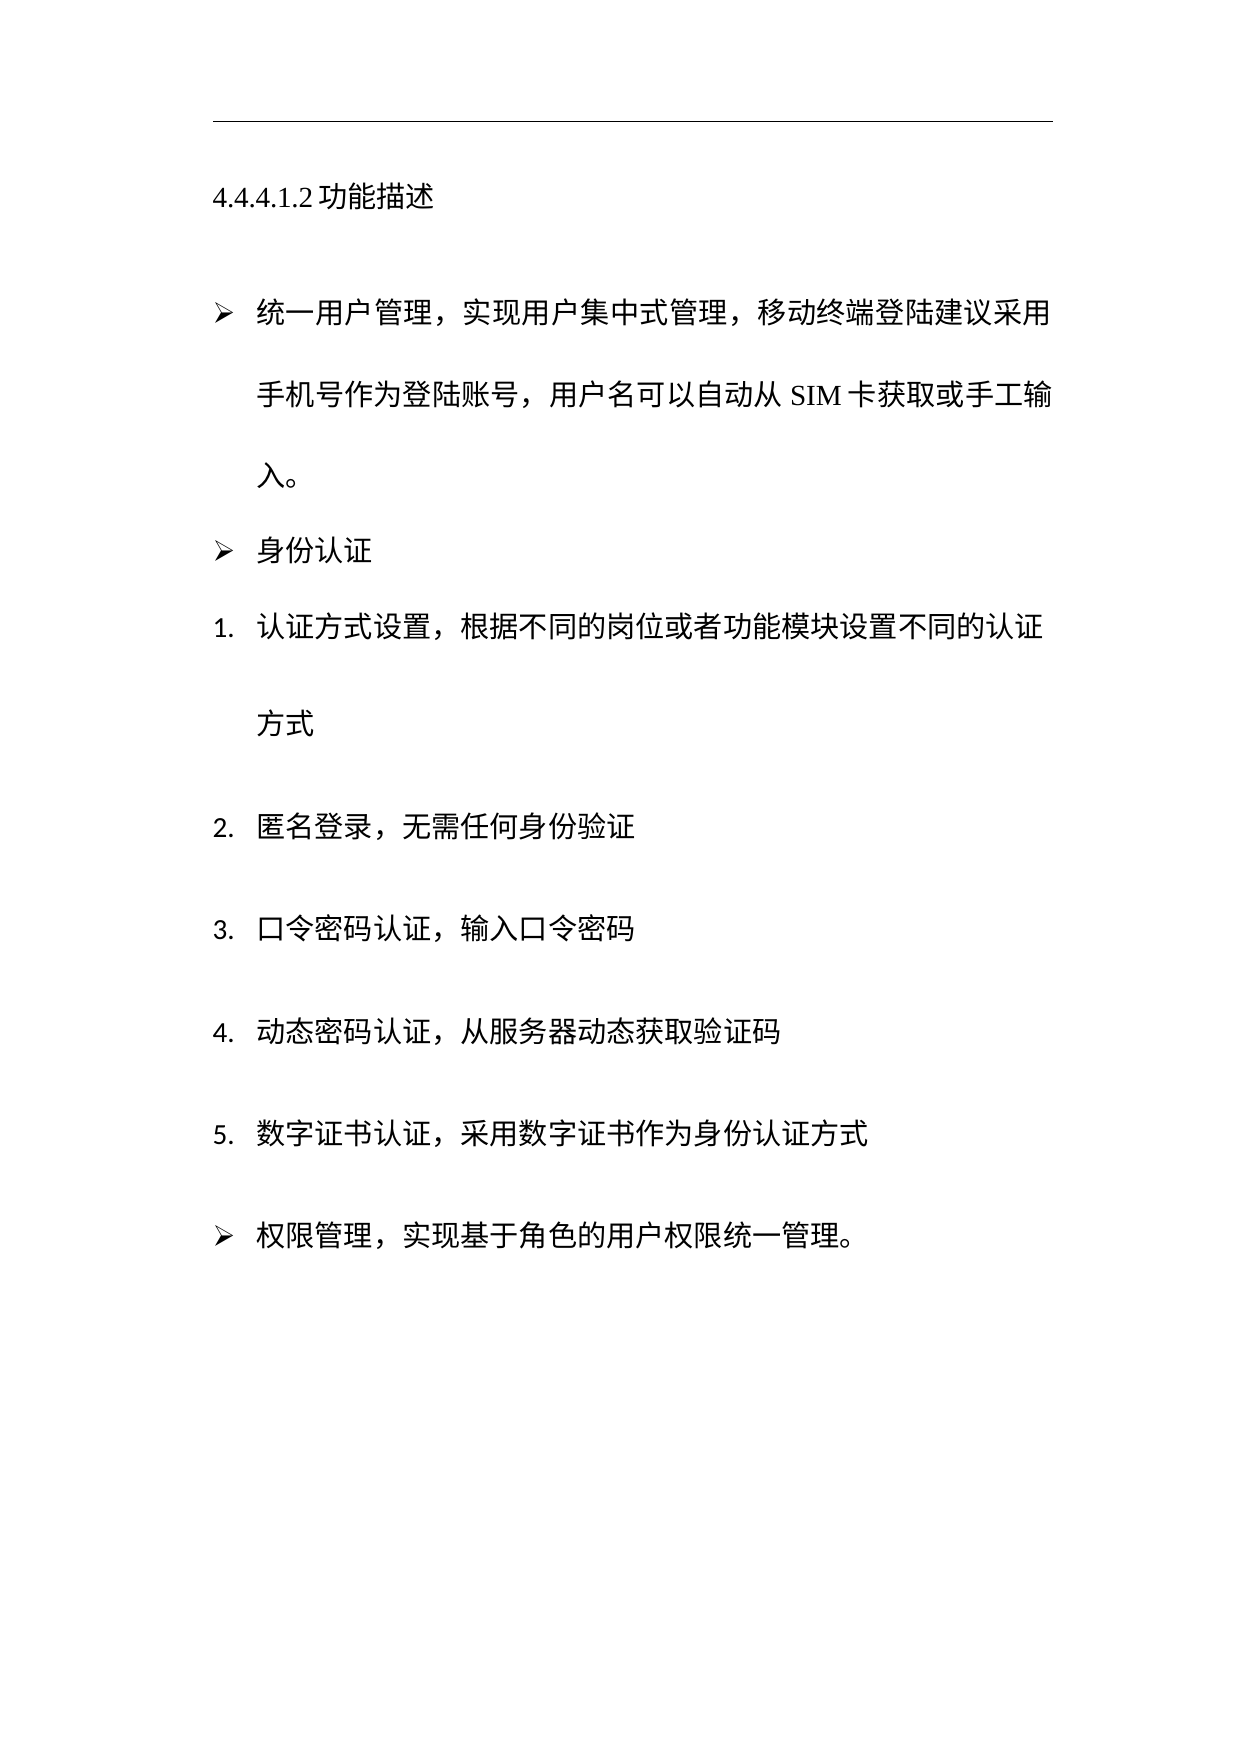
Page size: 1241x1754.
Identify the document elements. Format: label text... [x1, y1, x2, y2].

list 权限管理，实现基于角色的用户权限统一管理。 [212, 1202, 1053, 1267]
list 匿名登录，无需任何身份验证 [212, 792, 1053, 857]
subtitle 功能描述 [187, 162, 1053, 227]
list 动态密码认证，从服务器动态获取验证码 [212, 997, 1053, 1062]
list 统一用户管理，实现用户集中式管理，移动终端登陆建议采用手机号作为登陆账号，用户名可以自动从SIM卡获取或手工输入。 [212, 278, 1053, 506]
list 身份认证 [212, 517, 1053, 582]
list 口令密码认证，输入口令密码 [212, 894, 1053, 959]
list 数字证书认证，采用数字证书作为身份认证方式 [212, 1099, 1053, 1164]
list 认证方式设置，根据不同的岗位或者功能模块设置不同的认证方式 [212, 592, 1053, 754]
